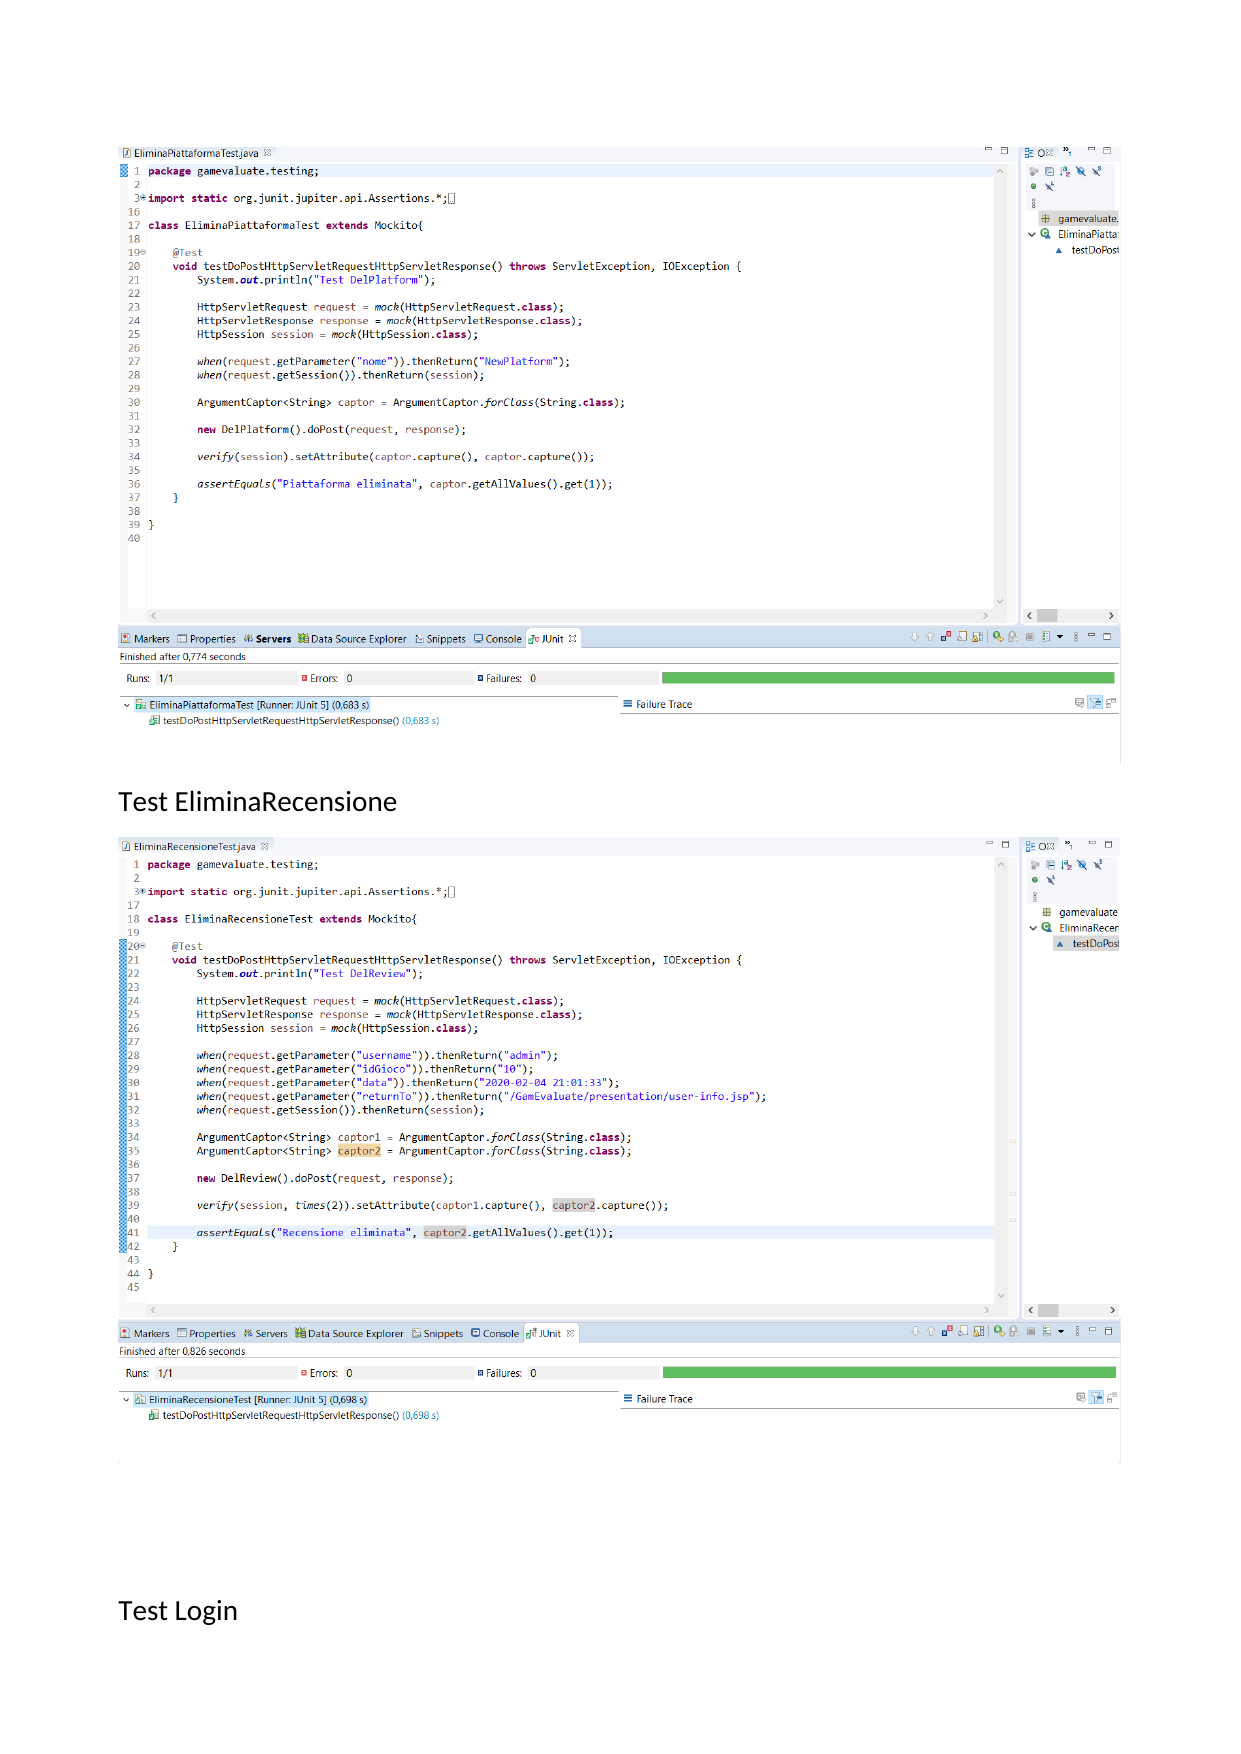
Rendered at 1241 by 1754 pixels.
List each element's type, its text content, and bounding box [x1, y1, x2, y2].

picture [118, 837, 1121, 1463]
text Test EliminaRecensione [118, 783, 1122, 818]
picture [118, 147, 1121, 764]
text Test Login [118, 1592, 1122, 1627]
